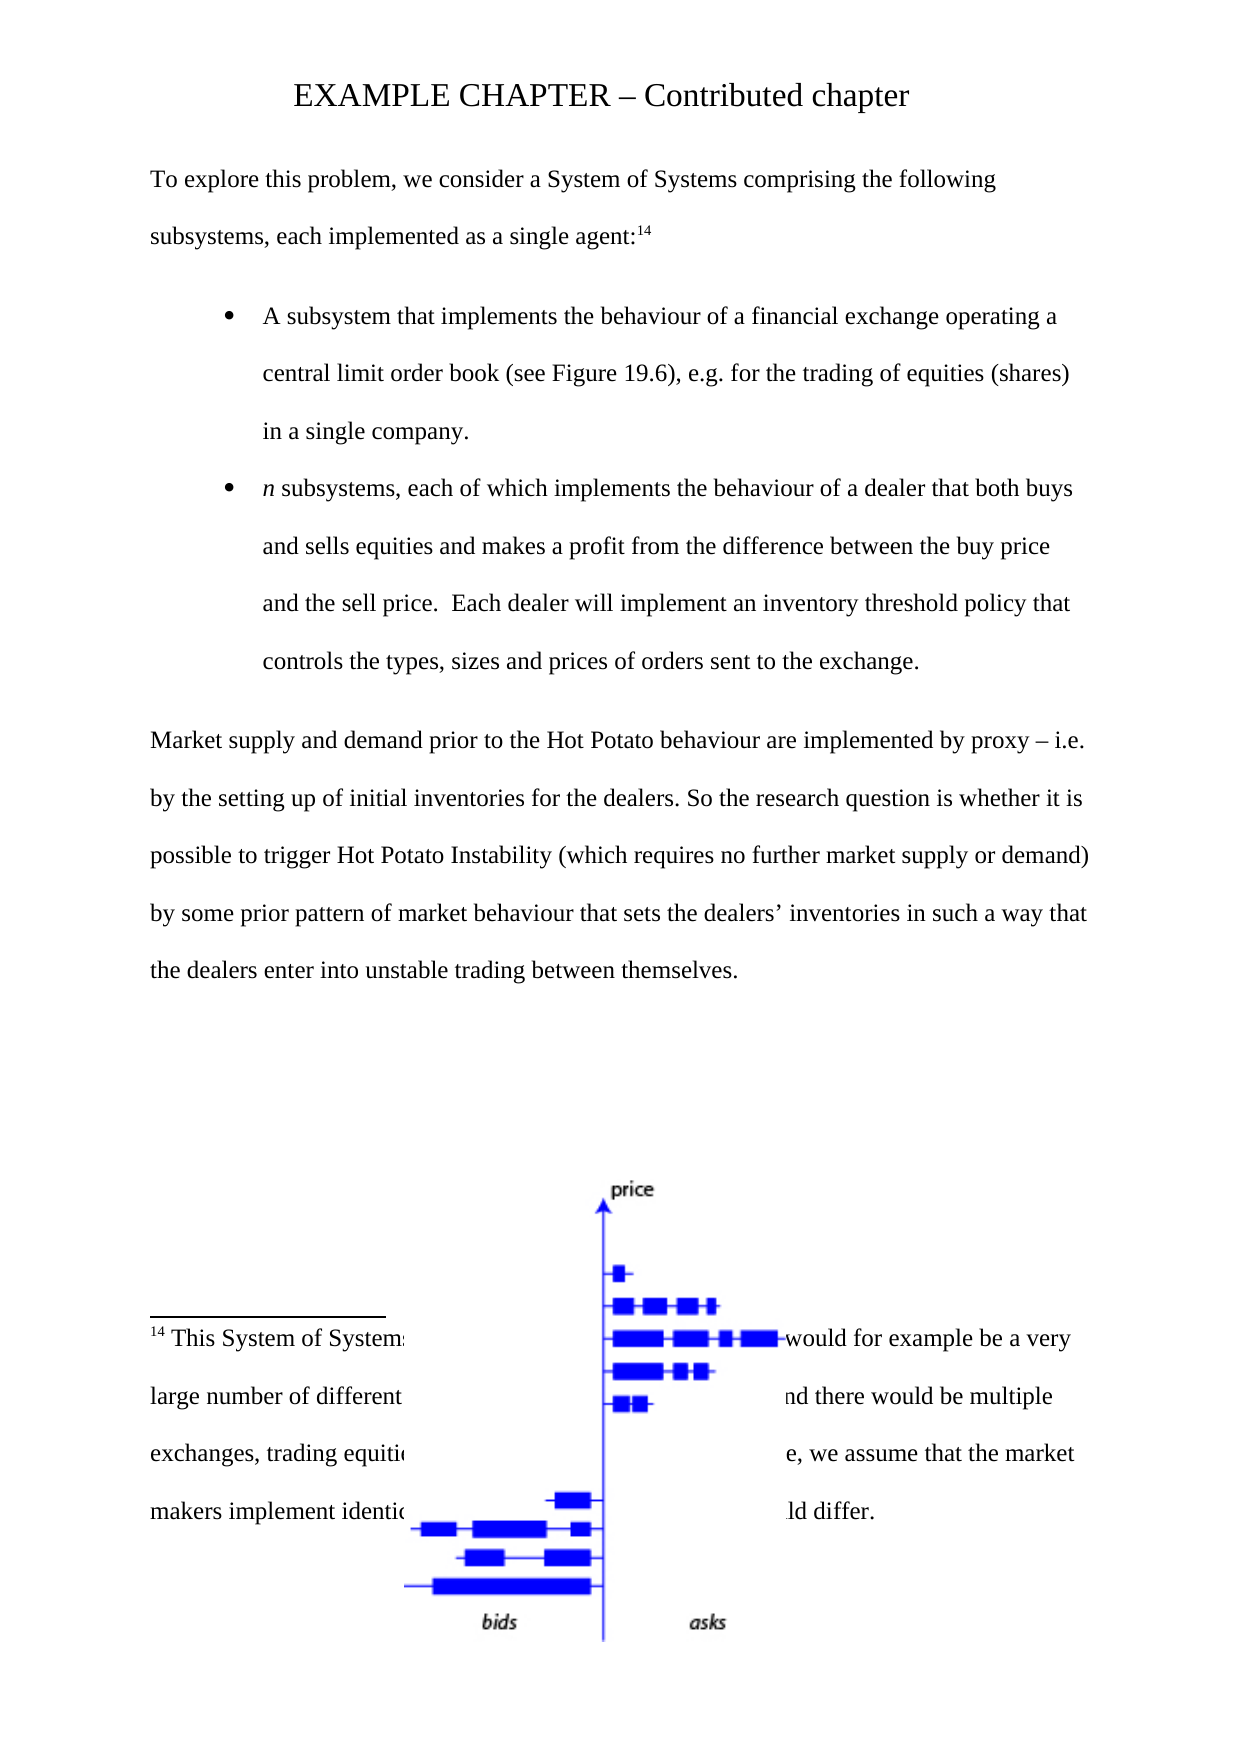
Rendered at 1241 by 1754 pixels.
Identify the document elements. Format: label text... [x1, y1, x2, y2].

list n subsystems, each of which implements the behaviour of a dealer that both buys and sells equities and makes a profit from the difference between the buy price and the sell price. Each dealer will implement an inventory threshold policy that controls the types, sizes and prices of orders sent to the exchange. [225, 473, 1090, 674]
list A subsystem that implements the behaviour of a financial exchange operating a central limit order book (see Figure 19.6), e.g. for the trading of equities (shares) in a single company. [225, 301, 1090, 444]
text Market supply and demand prior to the Hot Potato behaviour are implemented by proxy – i.e. by the setting up of initial inventories for the dealers. So the research question is whether it is possible to trigger Hot Potato Instability (which requires no further market supply or demand) by some prior pattern of market behaviour that sets the dealers’ inventories in such a way that the dealers enter into unstable trading between themselves. [150, 725, 1090, 984]
text To explore this problem, we consider a System of Systems comprising the following subsystems, each implemented as a single agent: [150, 164, 1090, 250]
picture [404, 1179, 787, 1642]
